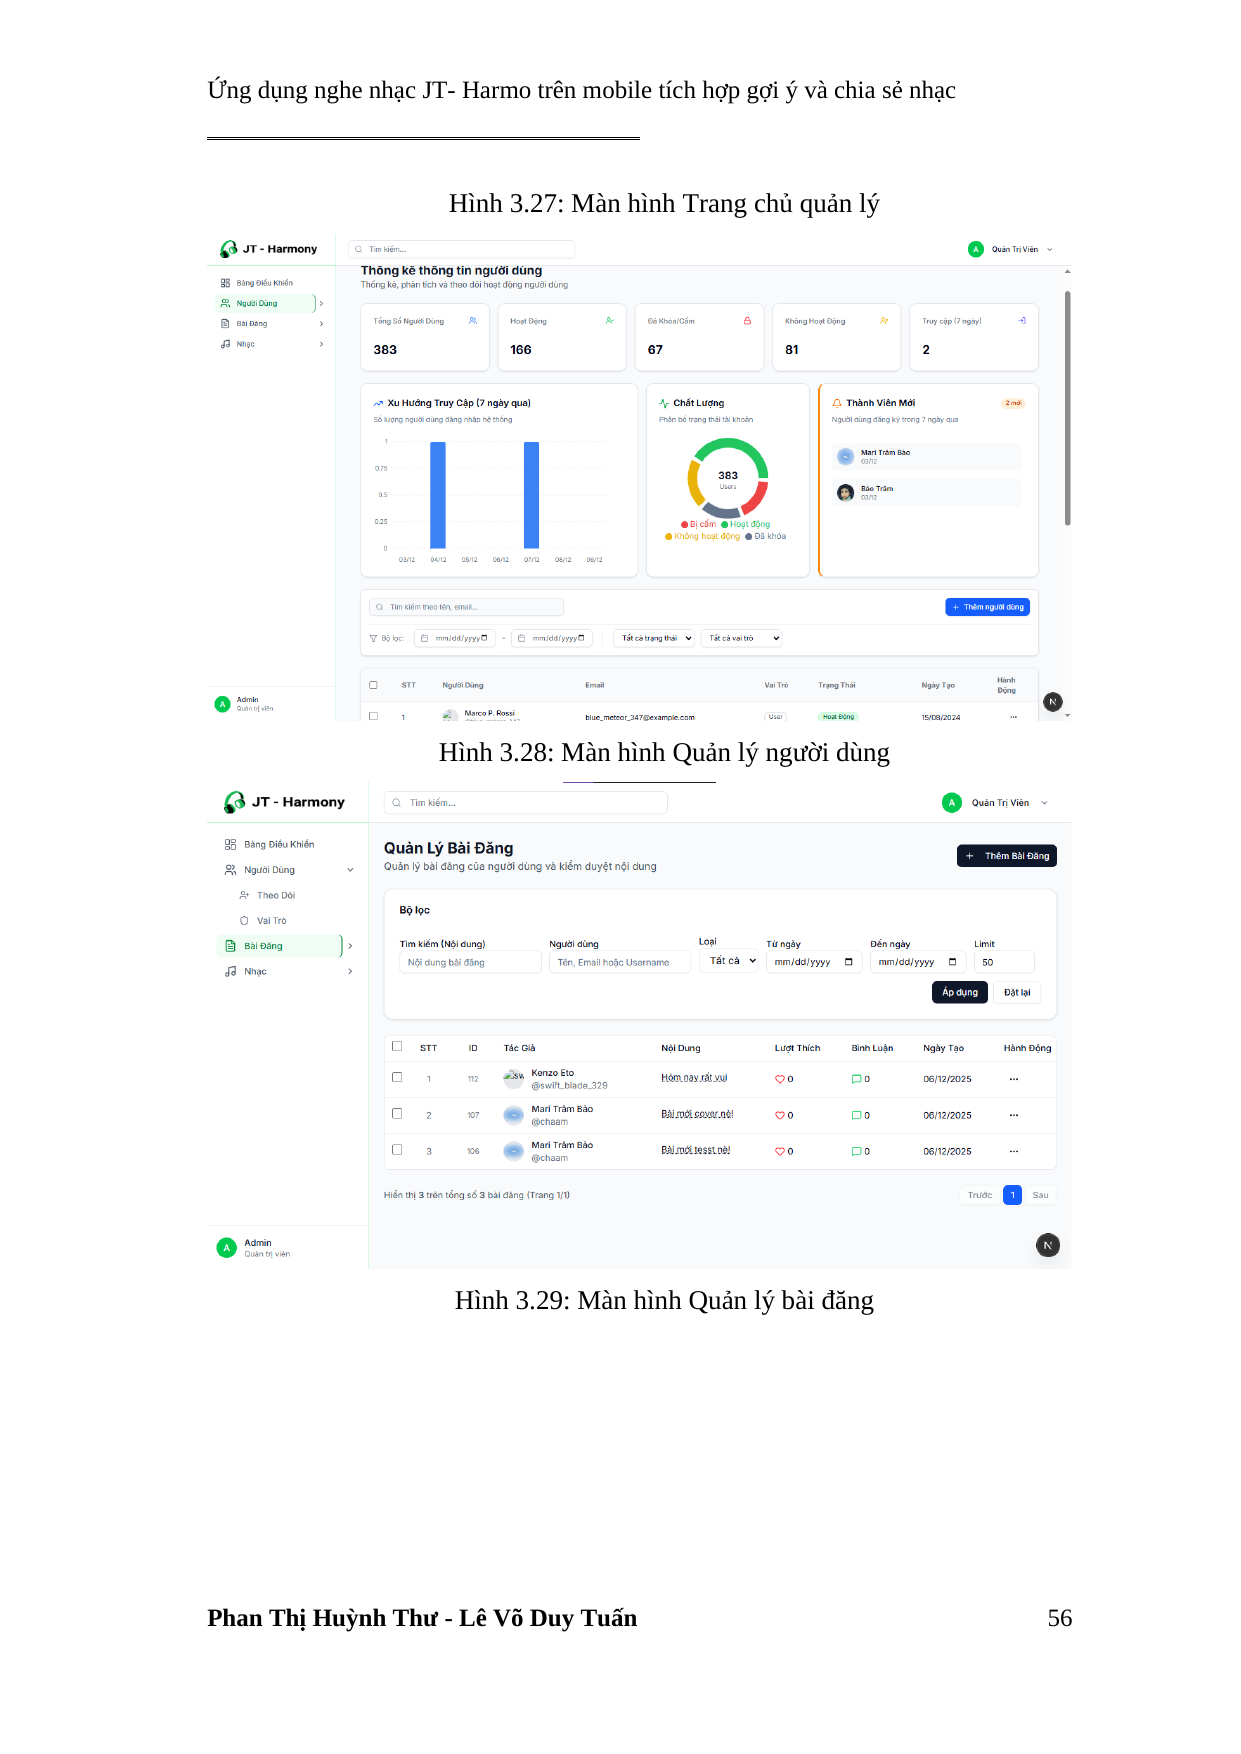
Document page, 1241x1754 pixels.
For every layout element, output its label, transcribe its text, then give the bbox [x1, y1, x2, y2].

text Hình 3.29: Màn hình Quản lý bài đăng [207, 1284, 1122, 1315]
text Hình 3.28: Màn hình Quản lý người dùng [207, 736, 1122, 767]
picture [207, 782, 1072, 1269]
picture [207, 234, 1072, 721]
text Hình 3.27: Màn hình Trang chủ quản lý [207, 187, 1122, 218]
